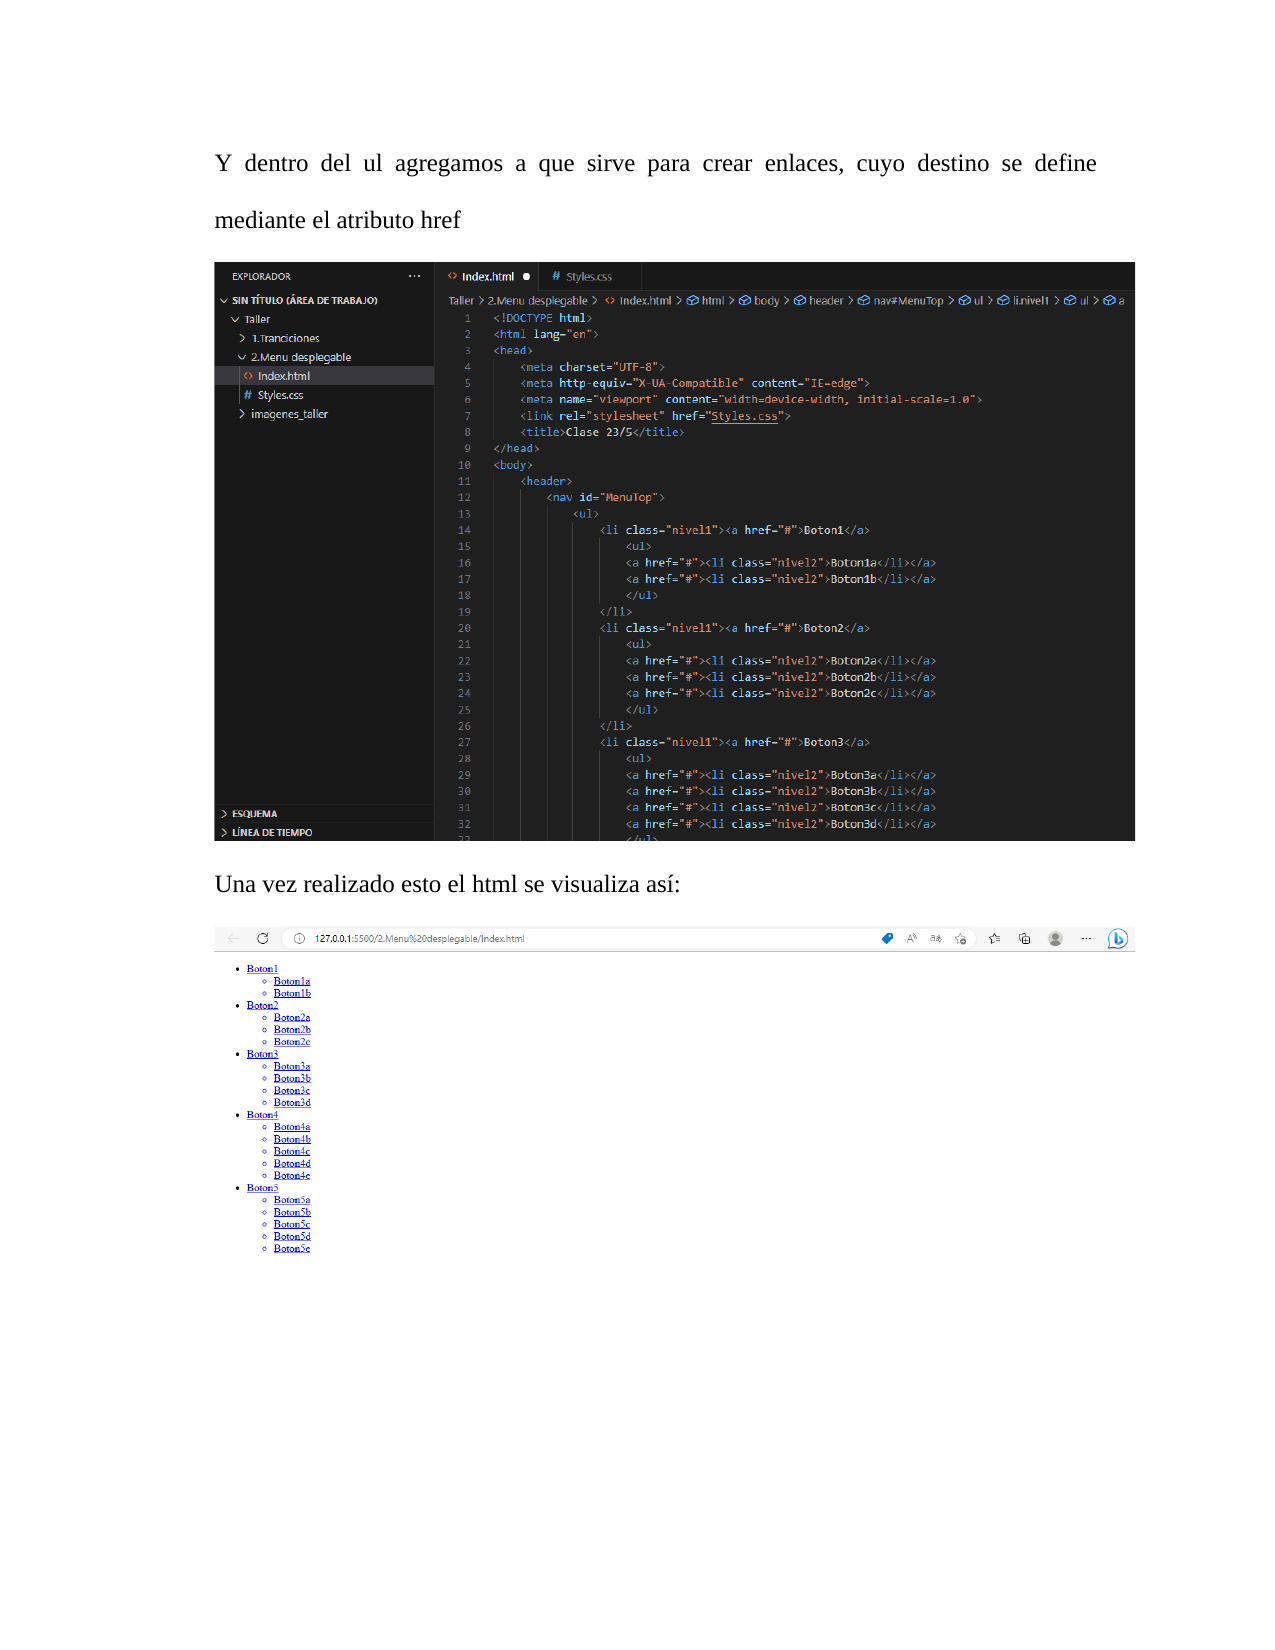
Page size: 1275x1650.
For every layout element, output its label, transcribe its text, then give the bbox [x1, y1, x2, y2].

picture [214, 926, 1135, 1388]
list Y dentro del ul agregamos a que sirve para crear enlaces, cuyo destino se define mediante el atributo href [214, 148, 1098, 234]
list Una vez realizado esto el html se visualiza así: [214, 869, 1098, 898]
picture [214, 262, 1135, 841]
